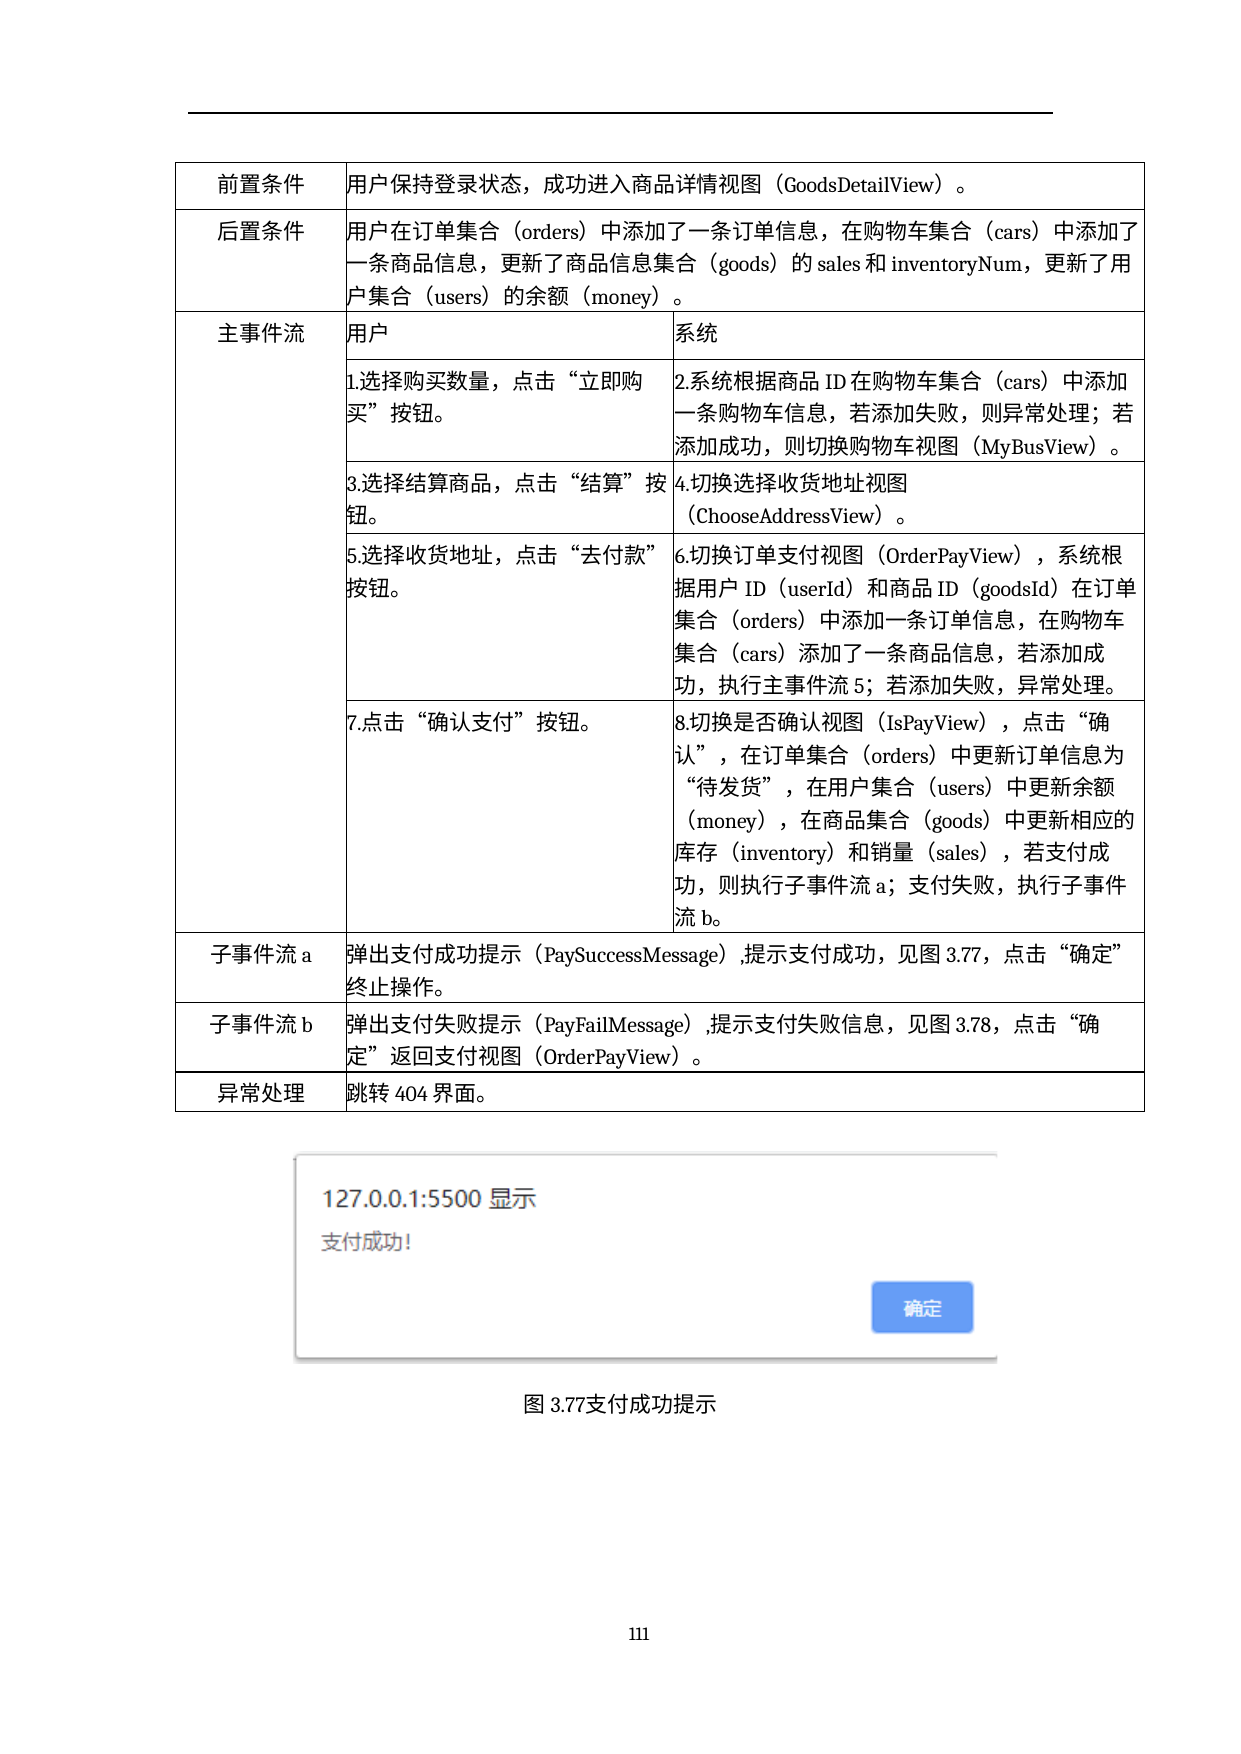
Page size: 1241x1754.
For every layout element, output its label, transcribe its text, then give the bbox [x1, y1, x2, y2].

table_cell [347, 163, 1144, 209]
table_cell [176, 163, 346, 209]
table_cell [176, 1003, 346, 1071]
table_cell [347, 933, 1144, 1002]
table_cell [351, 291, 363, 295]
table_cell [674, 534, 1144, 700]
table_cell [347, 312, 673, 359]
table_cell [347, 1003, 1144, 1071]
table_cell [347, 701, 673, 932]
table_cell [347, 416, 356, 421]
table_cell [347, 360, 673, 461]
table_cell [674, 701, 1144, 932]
picture [292, 1151, 998, 1364]
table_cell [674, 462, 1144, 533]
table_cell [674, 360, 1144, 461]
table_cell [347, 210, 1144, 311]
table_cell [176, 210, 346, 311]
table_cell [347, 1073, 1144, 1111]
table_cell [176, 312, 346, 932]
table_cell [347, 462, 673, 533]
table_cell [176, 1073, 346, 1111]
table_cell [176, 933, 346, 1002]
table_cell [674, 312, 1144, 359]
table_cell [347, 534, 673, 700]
